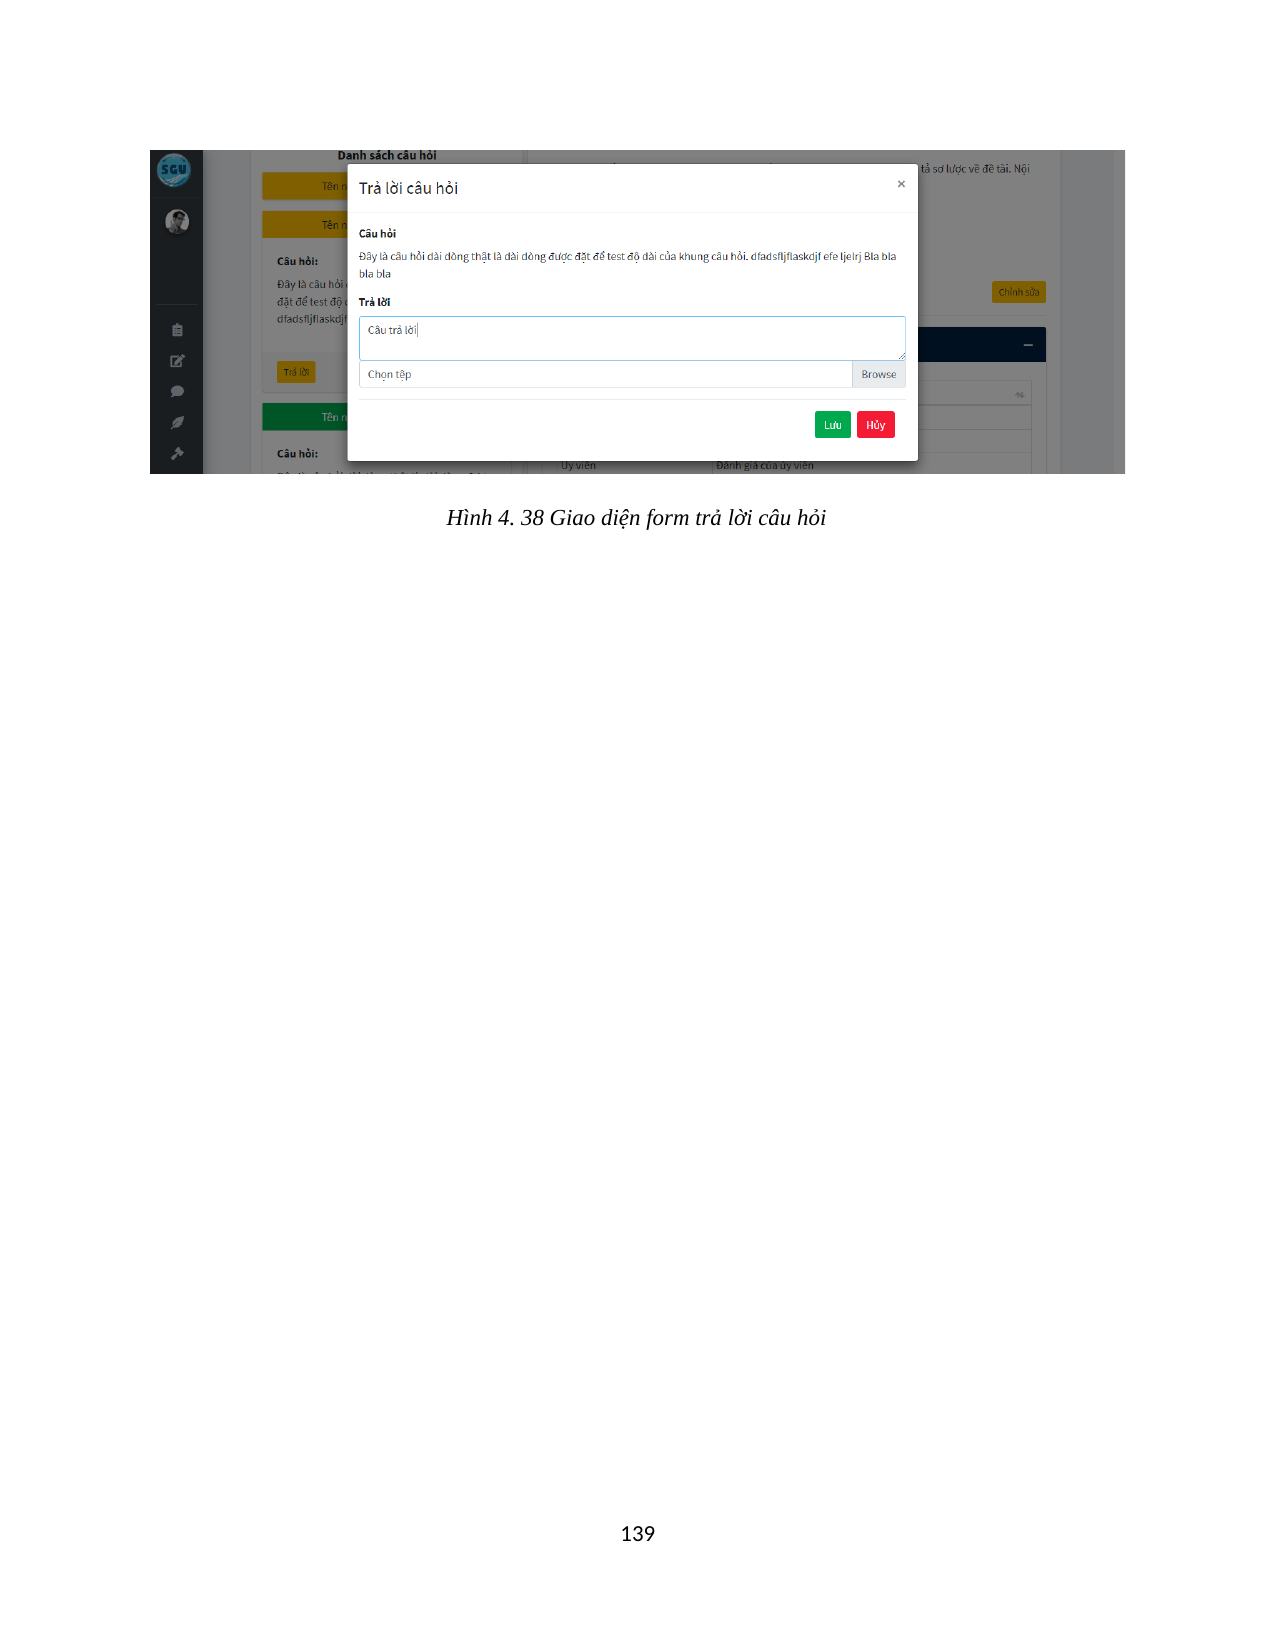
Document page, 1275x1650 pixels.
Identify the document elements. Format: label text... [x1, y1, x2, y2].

picture [150, 150, 1125, 474]
